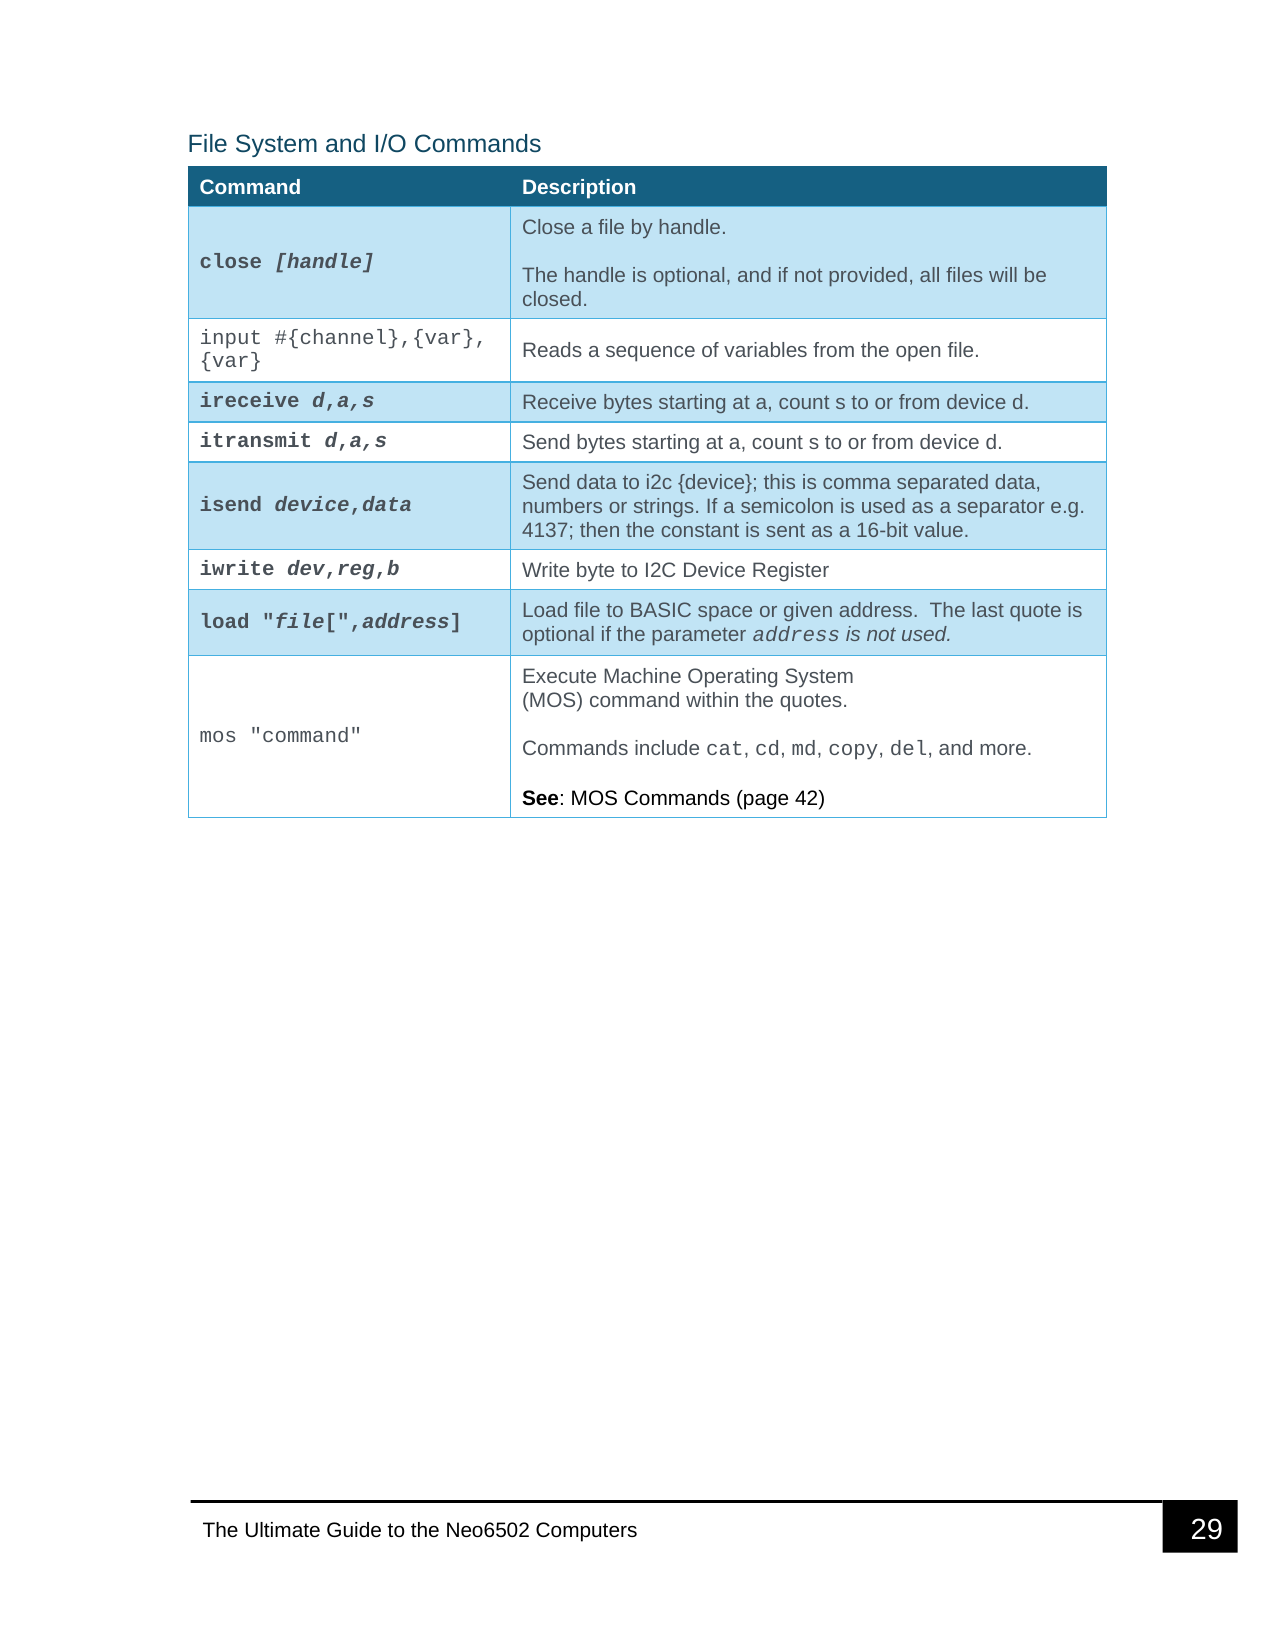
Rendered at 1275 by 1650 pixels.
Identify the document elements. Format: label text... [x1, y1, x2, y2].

table_cell Send data to i2c {device}; this is comma separated data, numbers or strings. If a semicolon is used as a separator e.g. 4137; then the constant is sent as a 16-bit value. [511, 463, 1106, 549]
table_header Description [511, 167, 1106, 206]
table_cell iwrite dev,reg,b [189, 550, 510, 589]
table_cell Receive bytes starting at a, count s to or from device d. [511, 383, 1106, 421]
table_cell isend device,data [189, 463, 510, 549]
table_header Command [189, 167, 510, 206]
table_cell ireceive d,a,s [189, 383, 510, 421]
table_cell Write byte to I2C Device Register [511, 550, 1106, 589]
table_cell input #{channel},{var},{var} [189, 319, 510, 381]
table_cell Close a file by handle. The handle is optional, and if not provided, all files will be closed. [511, 207, 1106, 318]
table_cell Reads a sequence of variables from the open file. [511, 319, 1106, 381]
table_cell load "file[",address] [189, 590, 510, 655]
subtitle File System and I/O Commands [187, 129, 1162, 158]
table_cell close [handle] [189, 207, 510, 318]
table_cell Send bytes starting at a, count s to or from device d. [511, 423, 1106, 461]
table_cell itransmit d,a,s [189, 423, 510, 461]
table_cell mos "command" [189, 656, 510, 817]
table_cell Execute Machine Operating System (MOS) command within the quotes. Commands include cat, cd, md, copy, del, and more. See: MOS Commands (page 32) [511, 656, 1106, 817]
table_cell Load file to BASIC space or given address. The last quote is optional if the parameter address is not used. [511, 590, 1106, 655]
